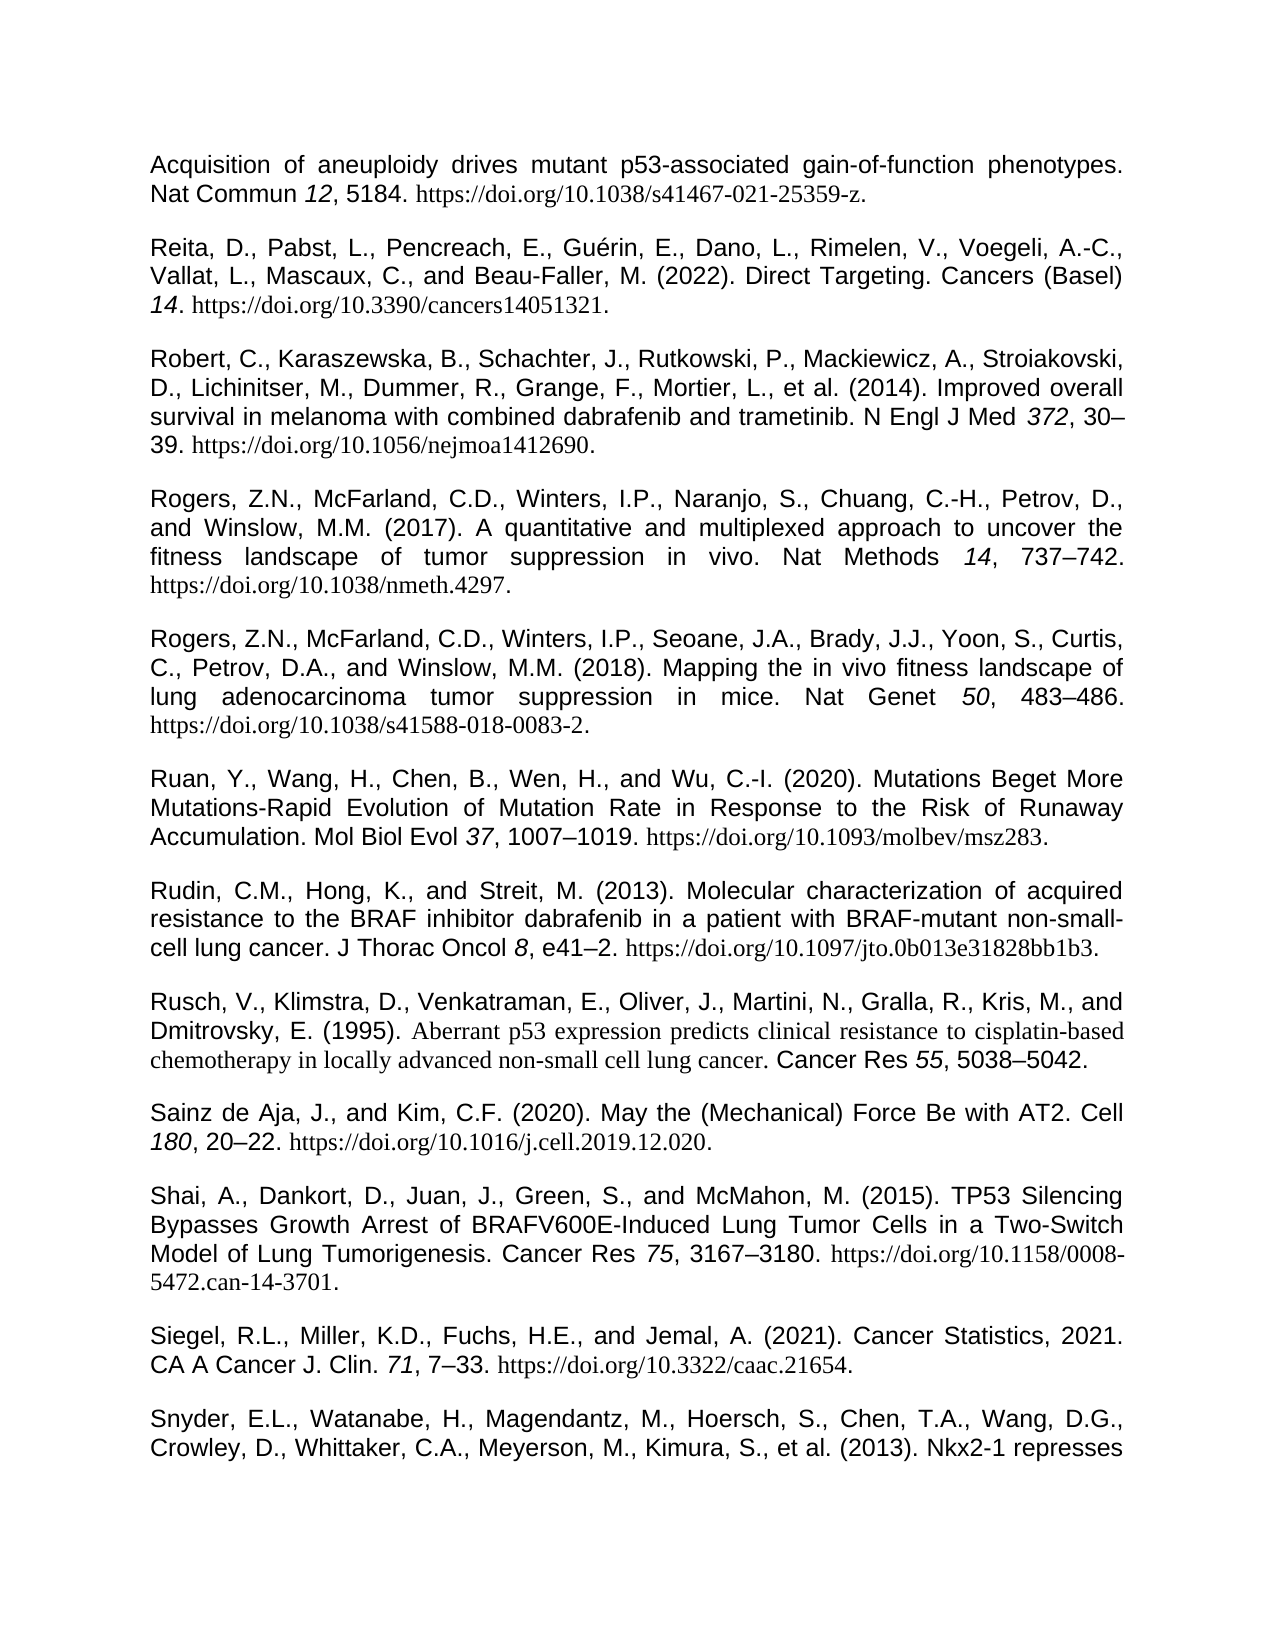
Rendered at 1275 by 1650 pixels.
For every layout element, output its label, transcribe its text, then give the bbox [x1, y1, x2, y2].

text Rudin, C.M., Hong, K., and Streit, M. (2013). Molecular characterization of acquired resistance to the BRAF inhibitor dabrafenib in a patient with BRAF-mutant non-small-cell lung cancer. J Thorac Oncol 8, e41–2. https://doi.org/10.1097/jto.0b013e31828bb1b3. [150, 876, 1125, 962]
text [150, 1404, 1125, 1461]
text Rusch, V., Klimstra, D., Venkatraman, E., Oliver, J., Martini, N., Gralla, R., Kris, M., and Dmitrovsky, E. (1995). Aberrant p53 expression predicts clinical resistance to cisplatin-based chemotherapy in locally advanced non-small cell lung cancer. Cancer Res 55, 5038–5042. [150, 987, 1125, 1073]
text Rogers, Z.N., McFarland, C.D., Winters, I.P., Naranjo, S., Chuang, C.-H., Petrov, D., and Winslow, M.M. (2017). A quantitative and multiplexed approach to uncover the fitness landscape of tumor suppression in vivo. Nat Methods 14, 737–742. https://doi.org/10.1038/nmeth.4297. [150, 484, 1125, 599]
text Shai, A., Dankort, D., Juan, J., Green, S., and McMahon, M. (2015). TP53 Silencing Bypasses Growth Arrest of BRAFV600E-Induced Lung Tumor Cells in a Two-Switch Model of Lung Tumorigenesis. Cancer Res 75, 3167–3180. https://doi.org/10.1158/0008-5472.can-14-3701. [150, 1181, 1125, 1296]
text Ruan, Y., Wang, H., Chen, B., Wen, H., and Wu, C.-I. (2020). Mutations Beget More Mutations-Rapid Evolution of Mutation Rate in Response to the Risk of Runaway Accumulation. Mol Biol Evol 37, 1007–1019. https://doi.org/10.1093/molbev/msz283. [150, 764, 1125, 851]
text Sainz de Aja, J., and Kim, C.F. (2020). May the (Mechanical) Force Be with AT2. Cell 180, 20–22. https://doi.org/10.1016/j.cell.2019.12.020. [150, 1098, 1125, 1156]
text Robert, C., Karaszewska, B., Schachter, J., Rutkowski, P., Mackiewicz, A., Stroiakovski, D., Lichinitser, M., Dummer, R., Grange, F., Mortier, L., et al. (2014). Improved overall survival in melanoma with combined dabrafenib and trametinib. N Engl J Med 372, 30–39. https://doi.org/10.1056/nejmoa1412690. [150, 344, 1125, 459]
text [150, 150, 1125, 208]
text Siegel, R.L., Miller, K.D., Fuchs, H.E., and Jemal, A. (2021). Cancer Statistics, 2021. CA A Cancer J. Clin. 71, 7–33. https://doi.org/10.3322/caac.21654. [150, 1321, 1125, 1379]
text Rogers, Z.N., McFarland, C.D., Winters, I.P., Seoane, J.A., Brady, J.J., Yoon, S., Curtis, C., Petrov, D.A., and Winslow, M.M. (2018). Mapping the in vivo fitness landscape of lung adenocarcinoma tumor suppression in mice. Nat Genet 50, 483–486. https://doi.org/10.1038/s41588-018-0083-2. [150, 624, 1125, 739]
text Reita, D., Pabst, L., Pencreach, E., Guérin, E., Dano, L., Rimelen, V., Voegeli, A.-C., Vallat, L., Mascaux, C., and Beau-Faller, M. (2022). Direct Targeting. Cancers (Basel) 14. https://doi.org/10.3390/cancers14051321. [150, 233, 1125, 319]
